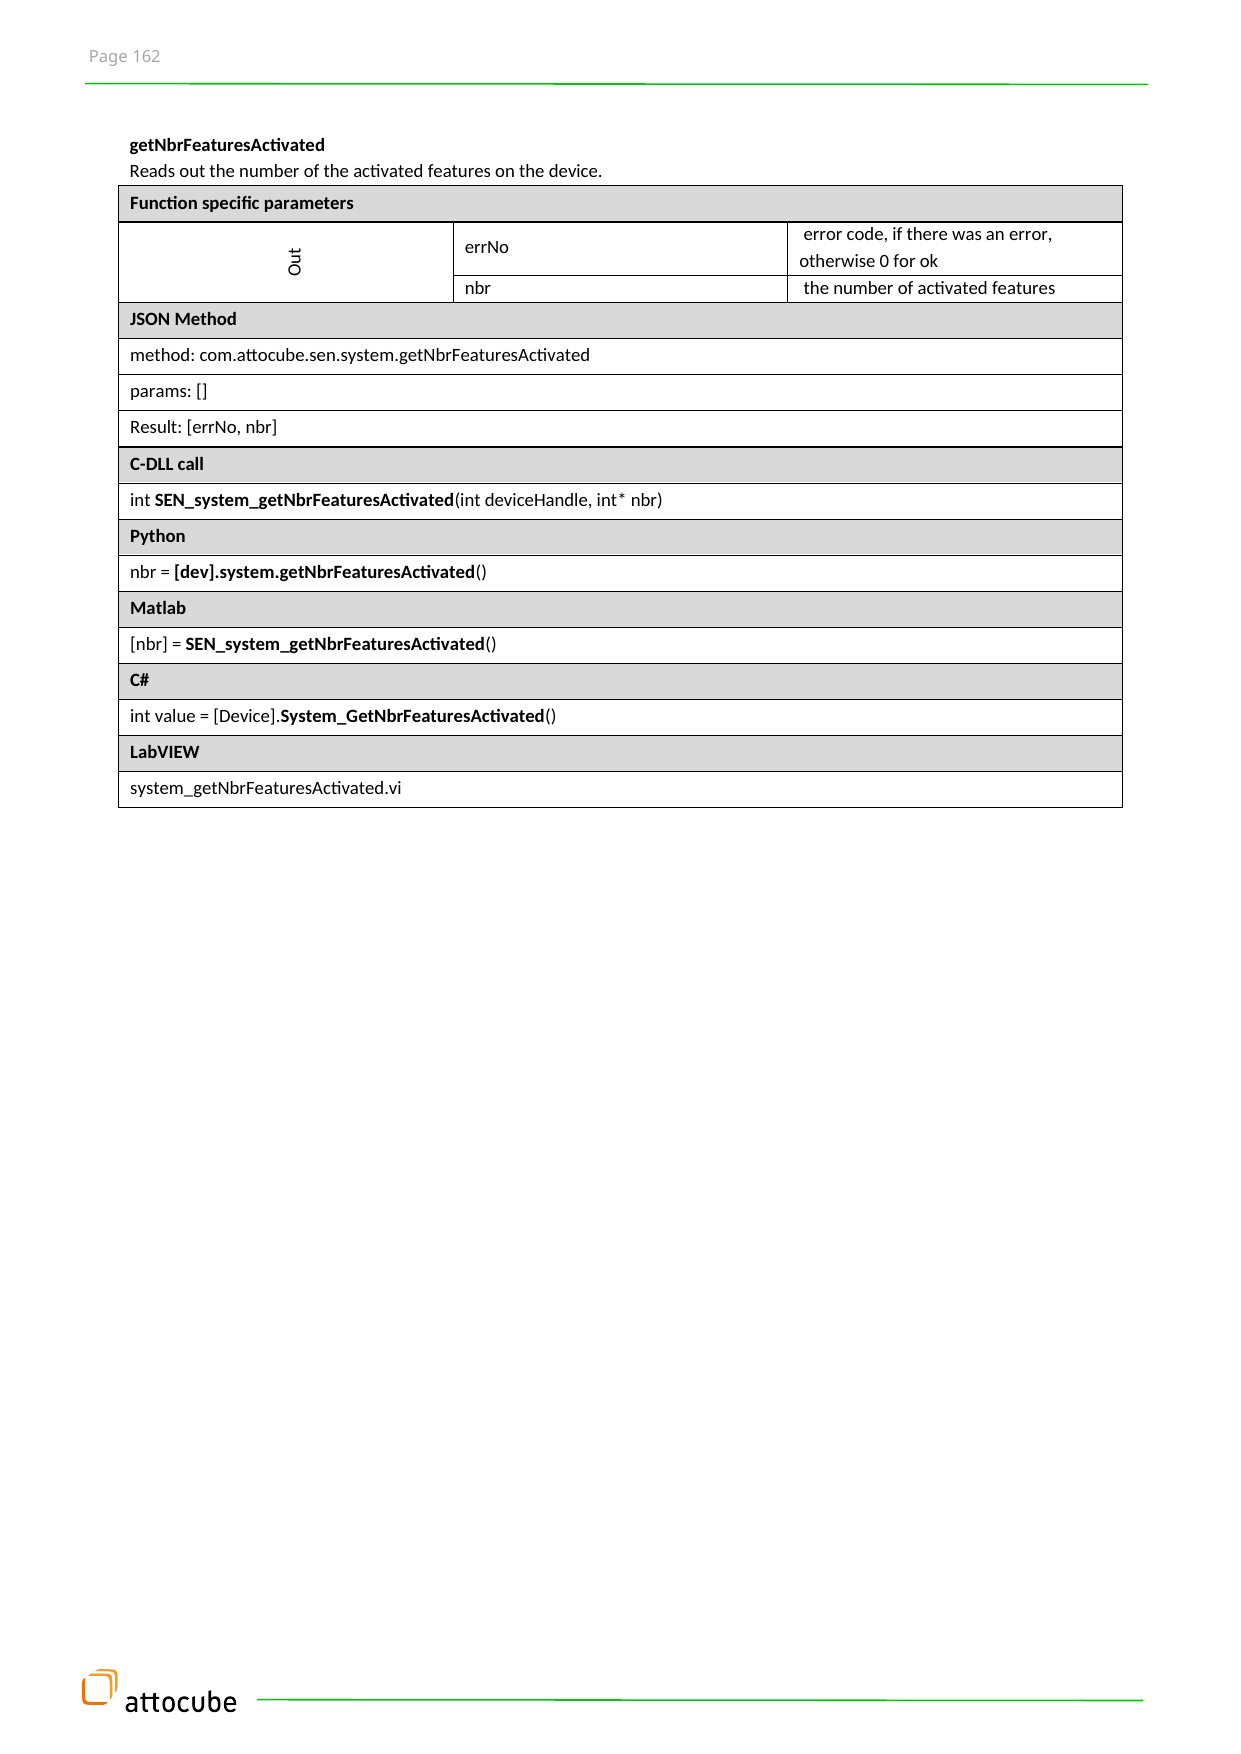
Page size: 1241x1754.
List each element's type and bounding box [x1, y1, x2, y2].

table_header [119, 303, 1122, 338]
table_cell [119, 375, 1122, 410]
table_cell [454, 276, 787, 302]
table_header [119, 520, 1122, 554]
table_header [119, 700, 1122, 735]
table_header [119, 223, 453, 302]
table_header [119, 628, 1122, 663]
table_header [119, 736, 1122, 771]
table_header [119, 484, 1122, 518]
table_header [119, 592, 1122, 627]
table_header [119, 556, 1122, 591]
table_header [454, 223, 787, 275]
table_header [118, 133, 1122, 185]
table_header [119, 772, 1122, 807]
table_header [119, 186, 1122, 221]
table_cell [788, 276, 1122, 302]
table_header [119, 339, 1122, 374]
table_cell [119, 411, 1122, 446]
picture [68, 1663, 248, 1716]
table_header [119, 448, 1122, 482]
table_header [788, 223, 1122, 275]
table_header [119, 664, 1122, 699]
